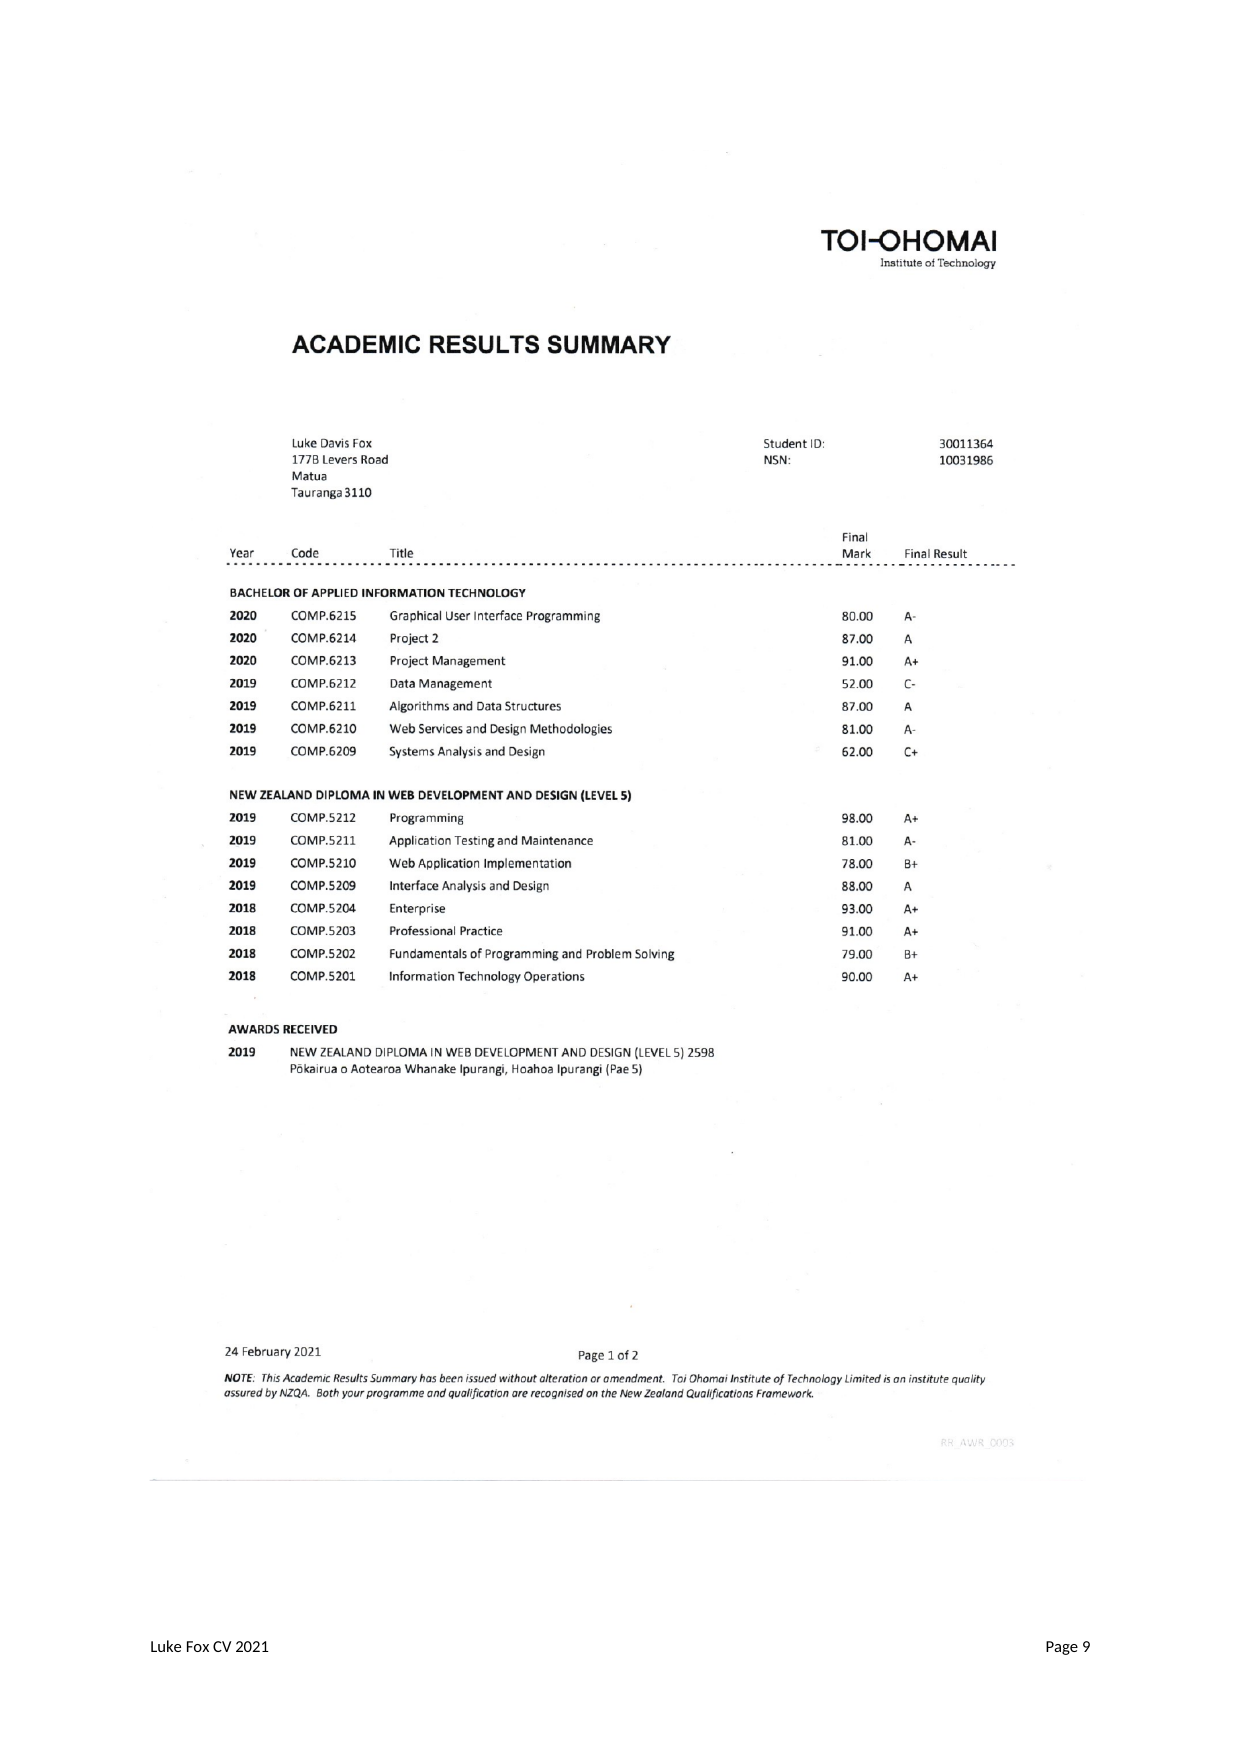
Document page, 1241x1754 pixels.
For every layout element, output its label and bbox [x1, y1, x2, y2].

picture [149, 150, 1086, 1481]
